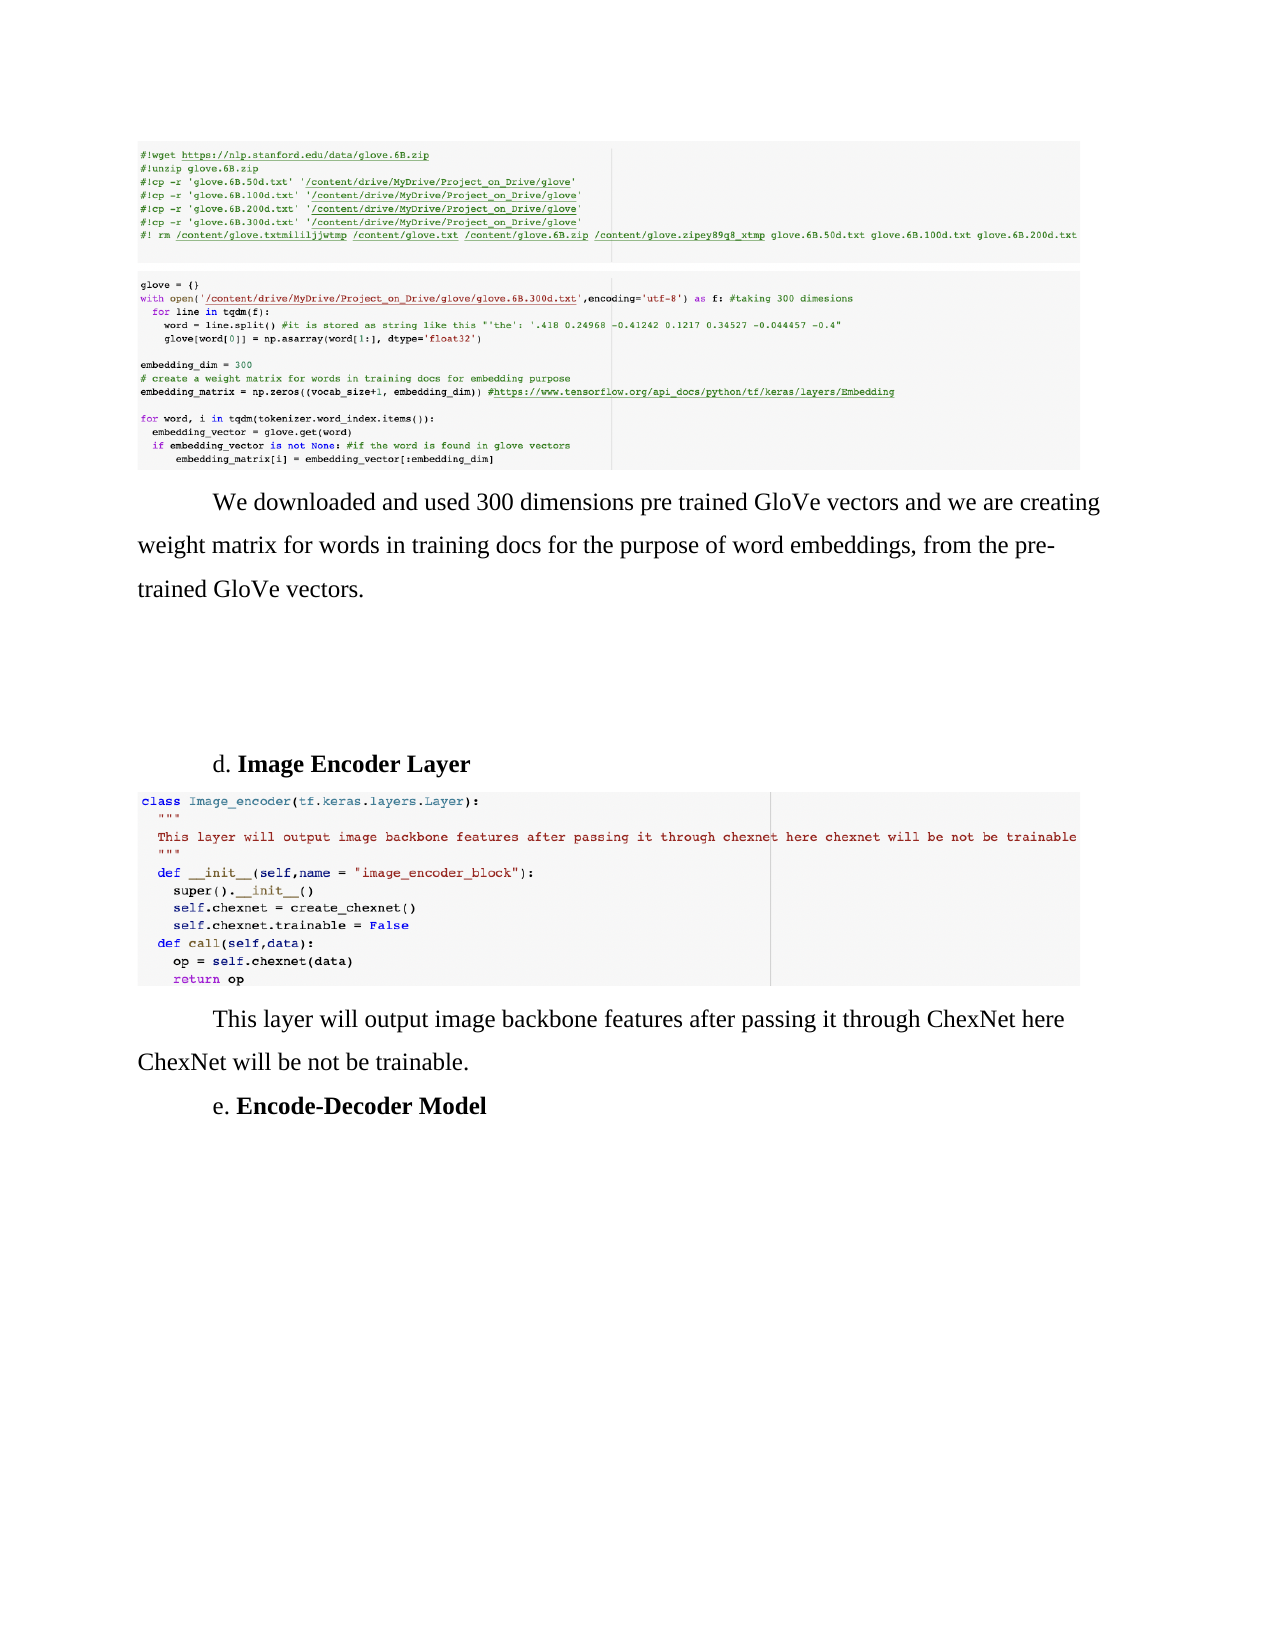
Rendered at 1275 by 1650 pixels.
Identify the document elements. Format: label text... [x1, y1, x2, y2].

picture [137, 792, 1081, 986]
text e. Encode-Decoder Model [137, 1091, 1104, 1120]
text We downloaded and used 300 dimensions pre trained GloVe vectors and we are creating weight matrix for words in training docs for the purpose of word embeddings, from the pre-trained GloVe vectors. [137, 487, 1104, 603]
text d. Image Encoder Layer [137, 749, 1104, 777]
picture [137, 141, 1081, 470]
text This layer will output image backbone features after passing it through ChexNet here ChexNet will be not be trainable. [137, 1004, 1104, 1076]
